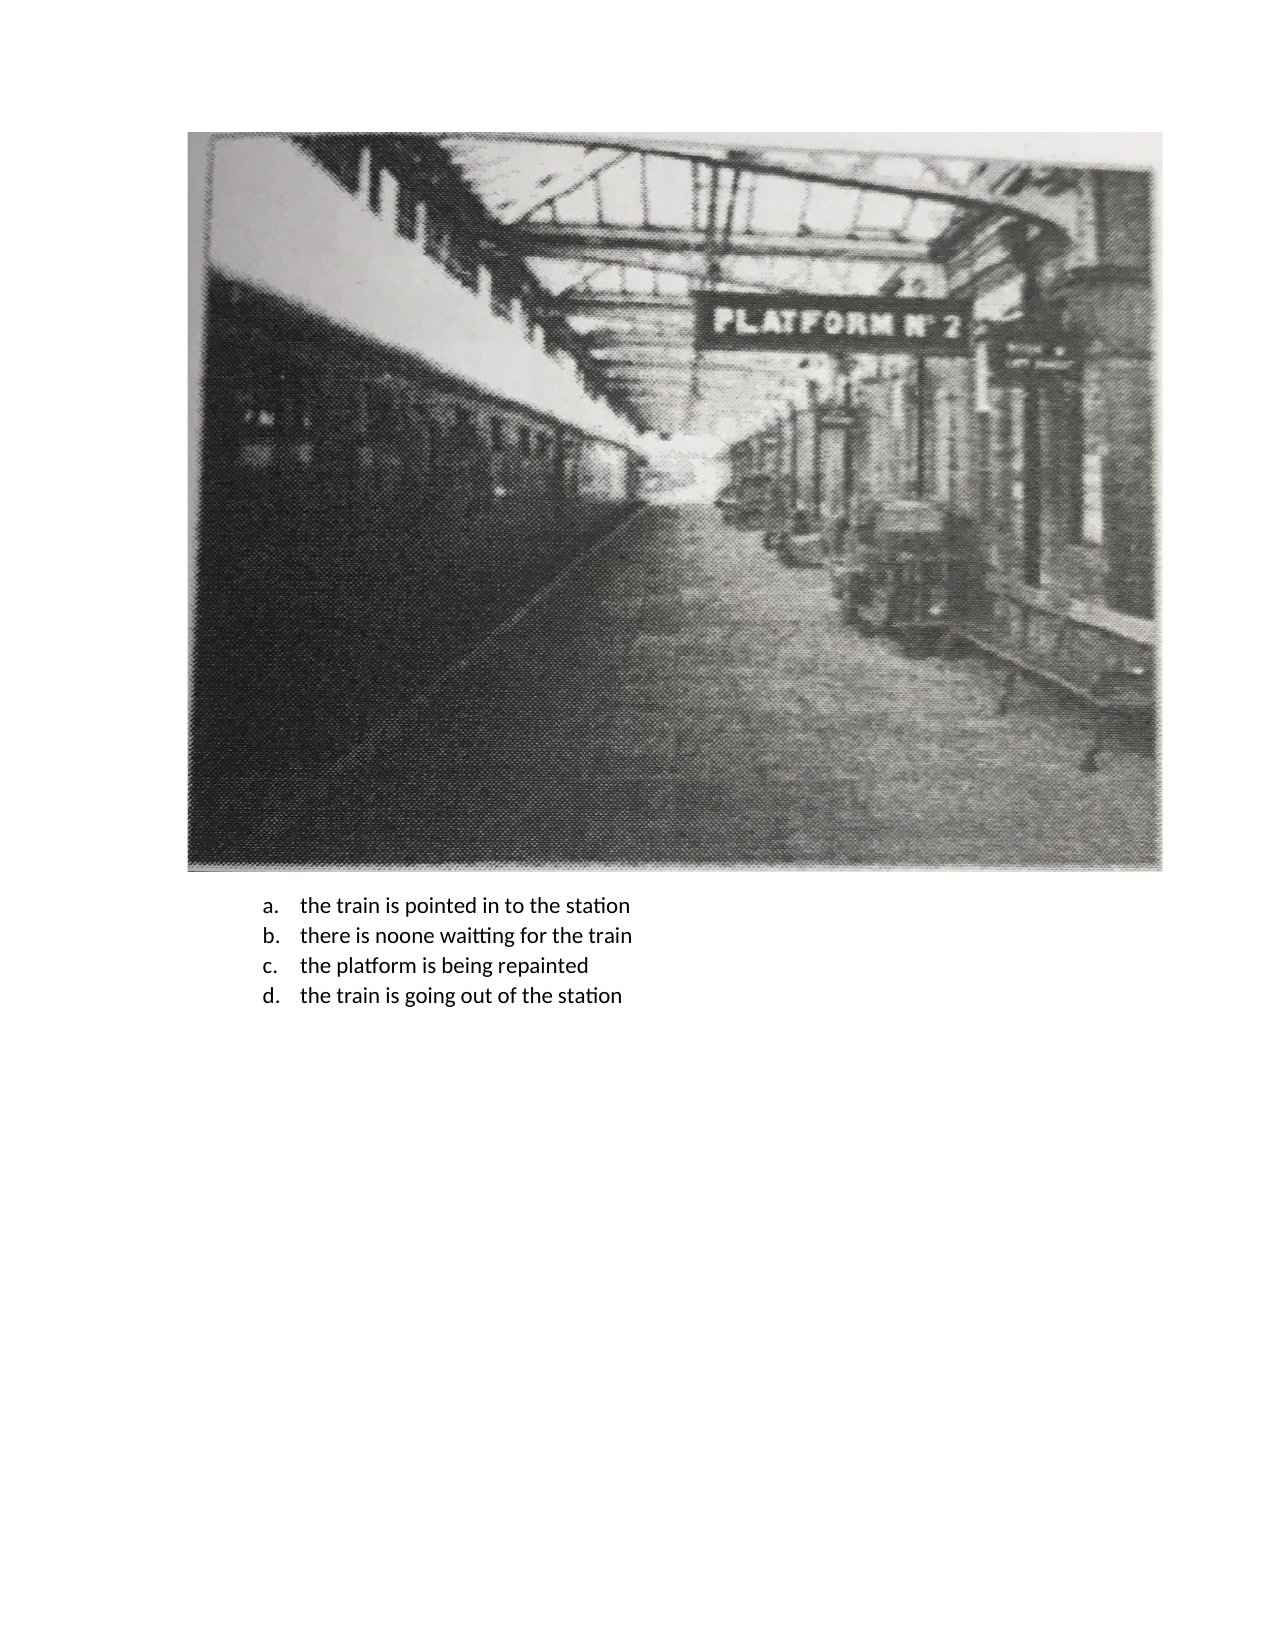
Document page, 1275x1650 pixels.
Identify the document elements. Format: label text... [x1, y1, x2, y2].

list the train is pointed in to the station [262, 891, 1125, 919]
list the platform is being repainted [262, 951, 1125, 979]
list there is noone waitting for the train [262, 921, 1125, 949]
picture [187, 132, 1163, 872]
list the train is going out of the station [262, 981, 1125, 1009]
